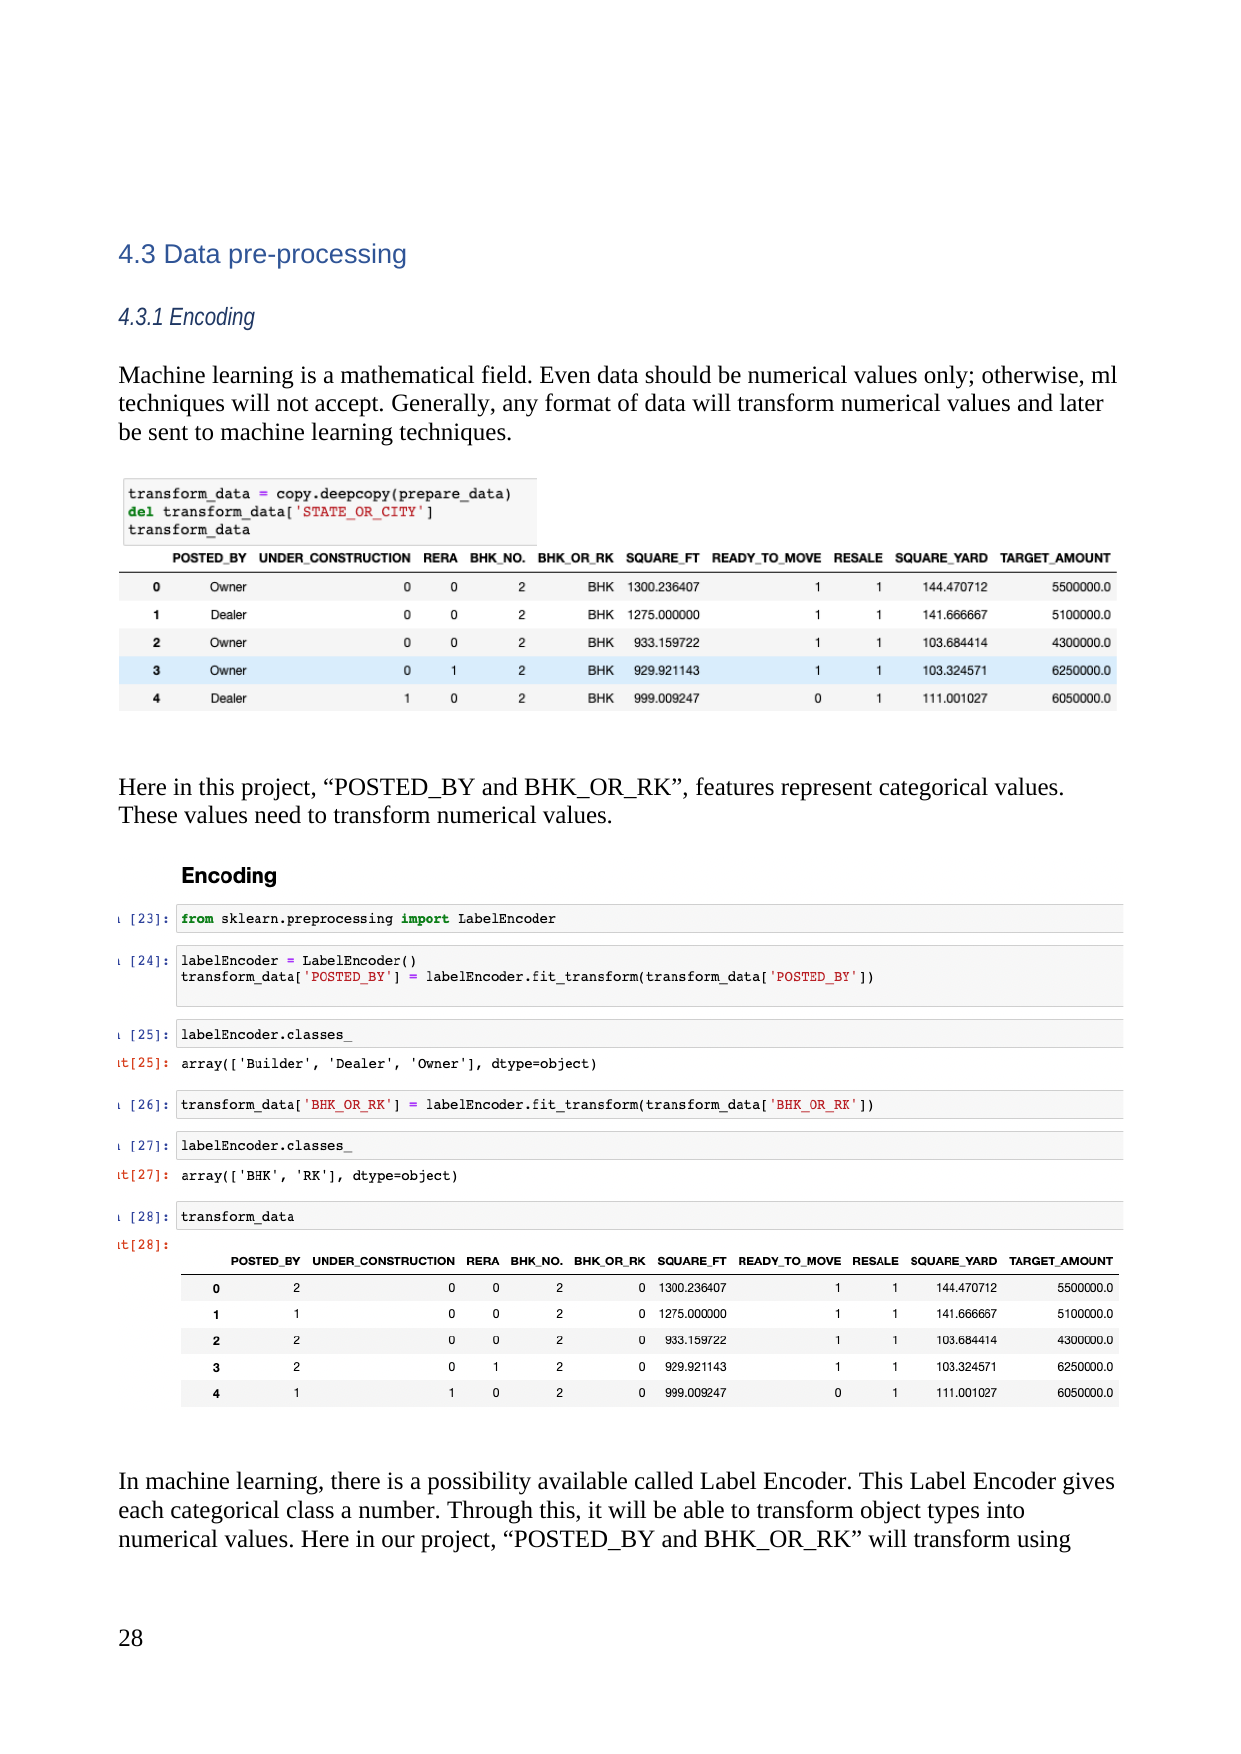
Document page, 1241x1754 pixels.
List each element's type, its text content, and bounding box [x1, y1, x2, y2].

text Here in this project, “POSTED_BY and BHK_OR_RK”, features represent categorical values. These values need to transform numerical values. [118, 772, 1122, 829]
text Machine learning is a mathematical field. Even data should be numerical values only; otherwise, ml techniques will not accept. Generally, any format of data will transform numerical values and later be sent to machine learning techniques. [118, 360, 1122, 446]
subtitle 4.3.1 Encoding [118, 302, 1122, 331]
picture [118, 474, 1123, 711]
subtitle 4.3 Data pre-processing [118, 238, 1122, 269]
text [118, 1466, 1122, 1552]
picture [118, 857, 1124, 1410]
